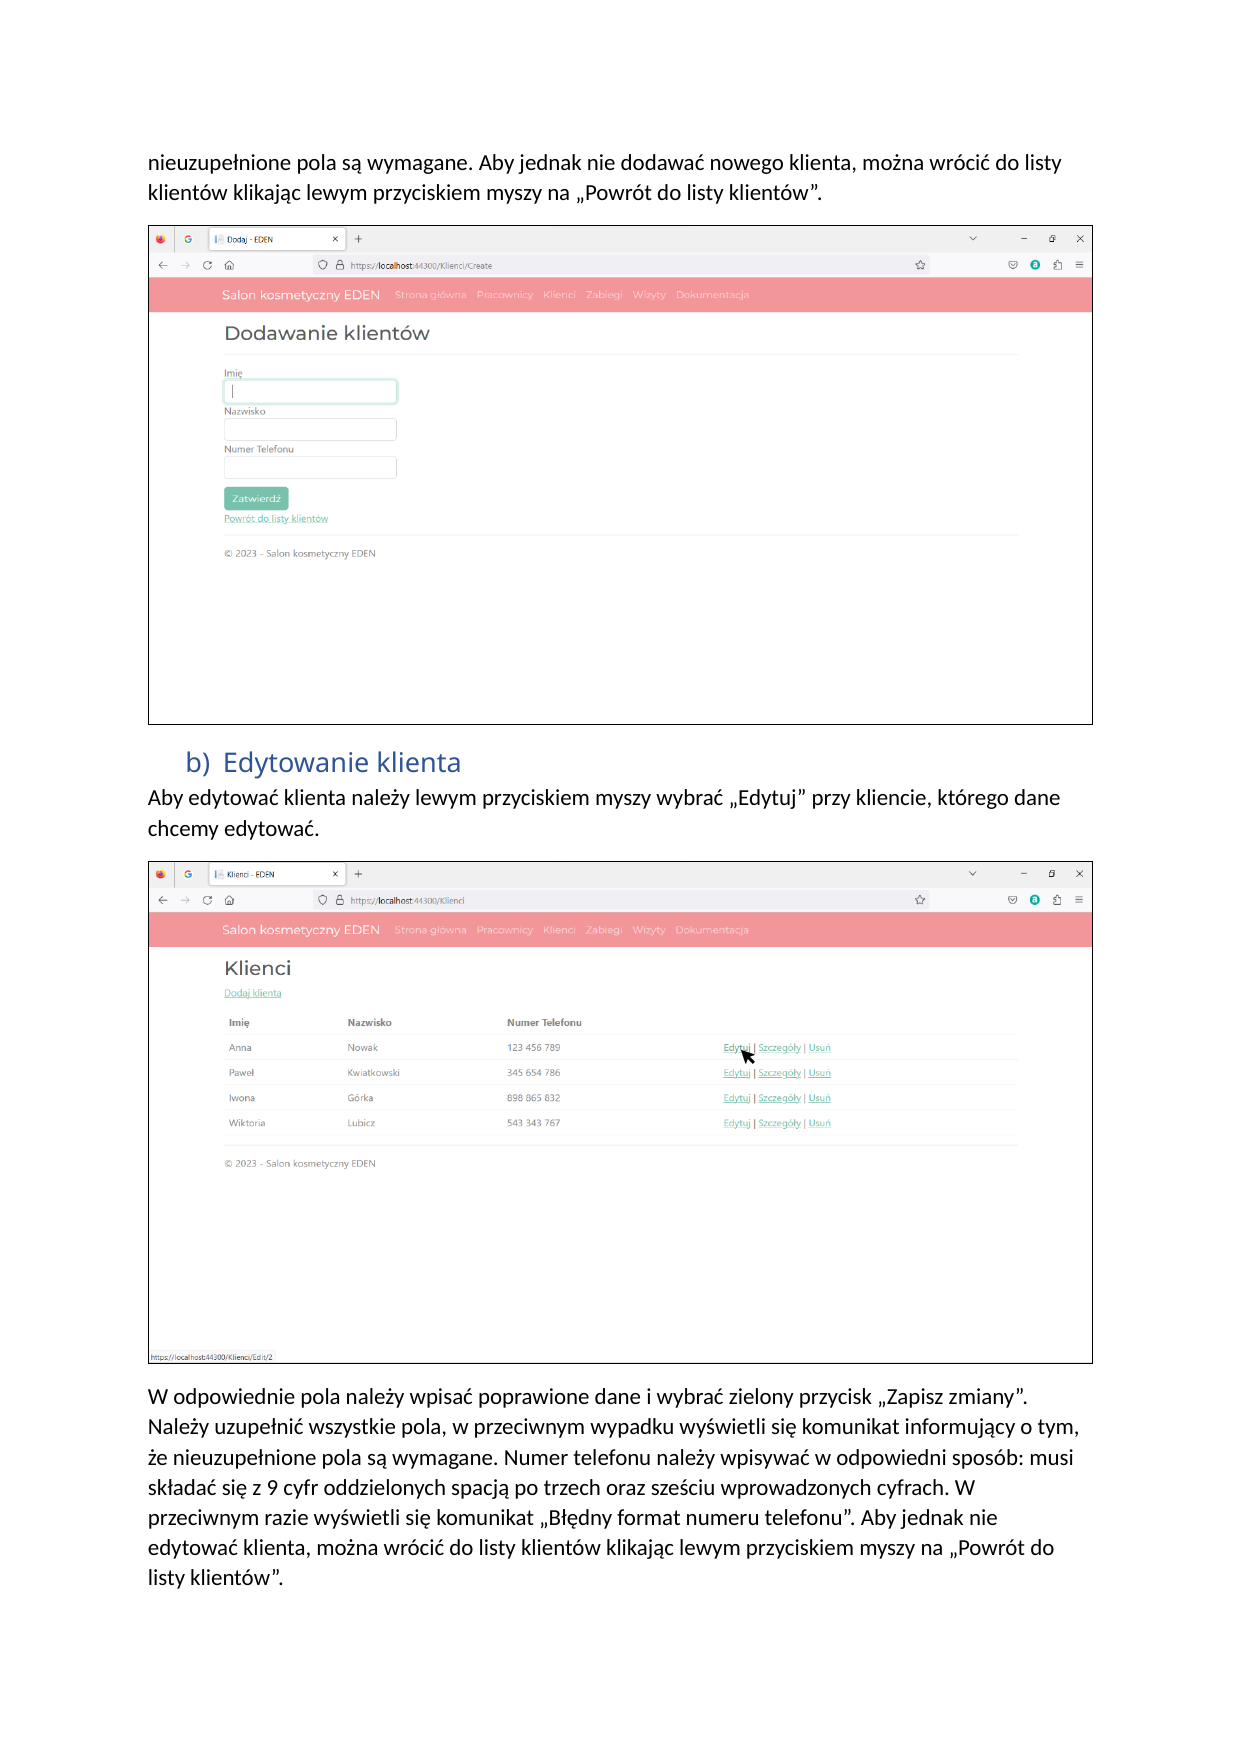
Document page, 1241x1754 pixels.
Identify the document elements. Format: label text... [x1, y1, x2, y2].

text Aby edytować klienta należy lewym przyciskiem myszy wybrać „Edytuj” przy kliencie, którego dane chcemy edytować. [148, 783, 1093, 842]
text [148, 148, 1093, 206]
picture [149, 226, 1092, 724]
text W odpowiednie pola należy wpisać poprawione dane i wybrać zielony przycisk „Zapisz zmiany”. Należy uzupełnić wszystkie pola, w przeciwnym wypadku wyświetli się komunikat informujący o tym, że nieuzupełnione pola są wymagane. Numer telefonu należy wpisywać w odpowiedni sposób: musi składać się z 9 cyfr oddzielonych spacją po trzech oraz sześciu wprowadzonych cyfrach. W przeciwnym razie wyświetli się komunikat „Błędny format numeru telefonu”. Aby jednak nie edytować klienta, można wrócić do listy klientów klikając lewym przyciskiem myszy na „Powrót do listy klientów”. [148, 1382, 1093, 1591]
picture [149, 862, 1092, 1363]
subtitle Edytowanie klienta [185, 744, 1093, 781]
